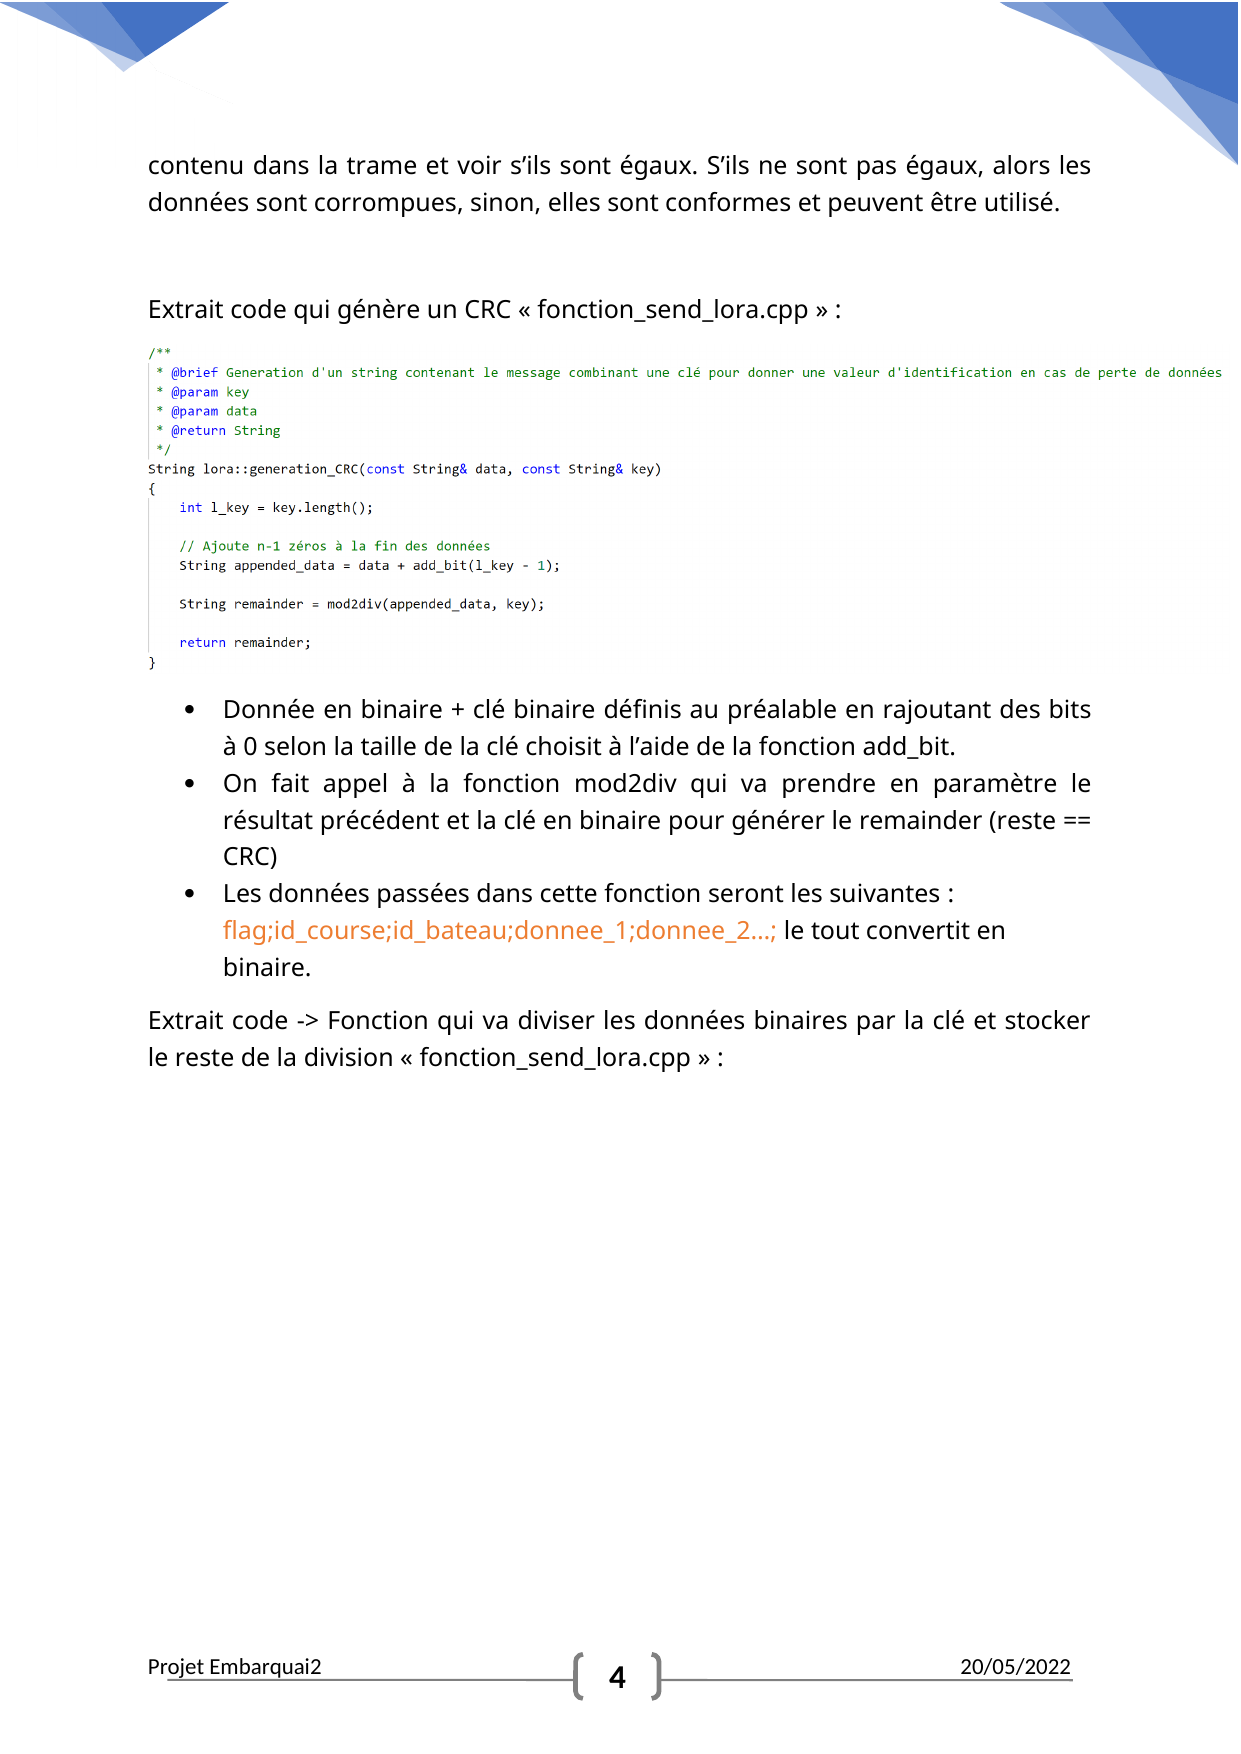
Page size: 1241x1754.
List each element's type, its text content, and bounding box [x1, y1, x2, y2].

text Extrait code qui génère un CRC « fonction_send_lora.cpp » : [148, 291, 1093, 325]
list Donnée en binaire + clé binaire définis au préalable en rajoutant des bits à 0 selon la taille de la clé choisit à l’aide de la fonction add_bit. [185, 692, 1093, 763]
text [148, 148, 1093, 218]
picture [147, 344, 1230, 674]
list Les données passées dans cette fonction seront les suivantes : flag;id_course;id_bateau;donnee_1;donnee_2…; le tout convertit en binaire. [185, 876, 1093, 983]
picture [996, 2, 1238, 168]
text Extrait code -> Fonction qui va diviser les données binaires par la clé et stocker le reste de la division « fonction_send_lora.cpp » : [148, 1003, 1093, 1074]
picture [0, 2, 233, 168]
list On fait appel à la fonction mod2div qui va prendre en paramètre le résultat précédent et la clé en binaire pour générer le remainder (reste == CRC) [185, 766, 1093, 873]
